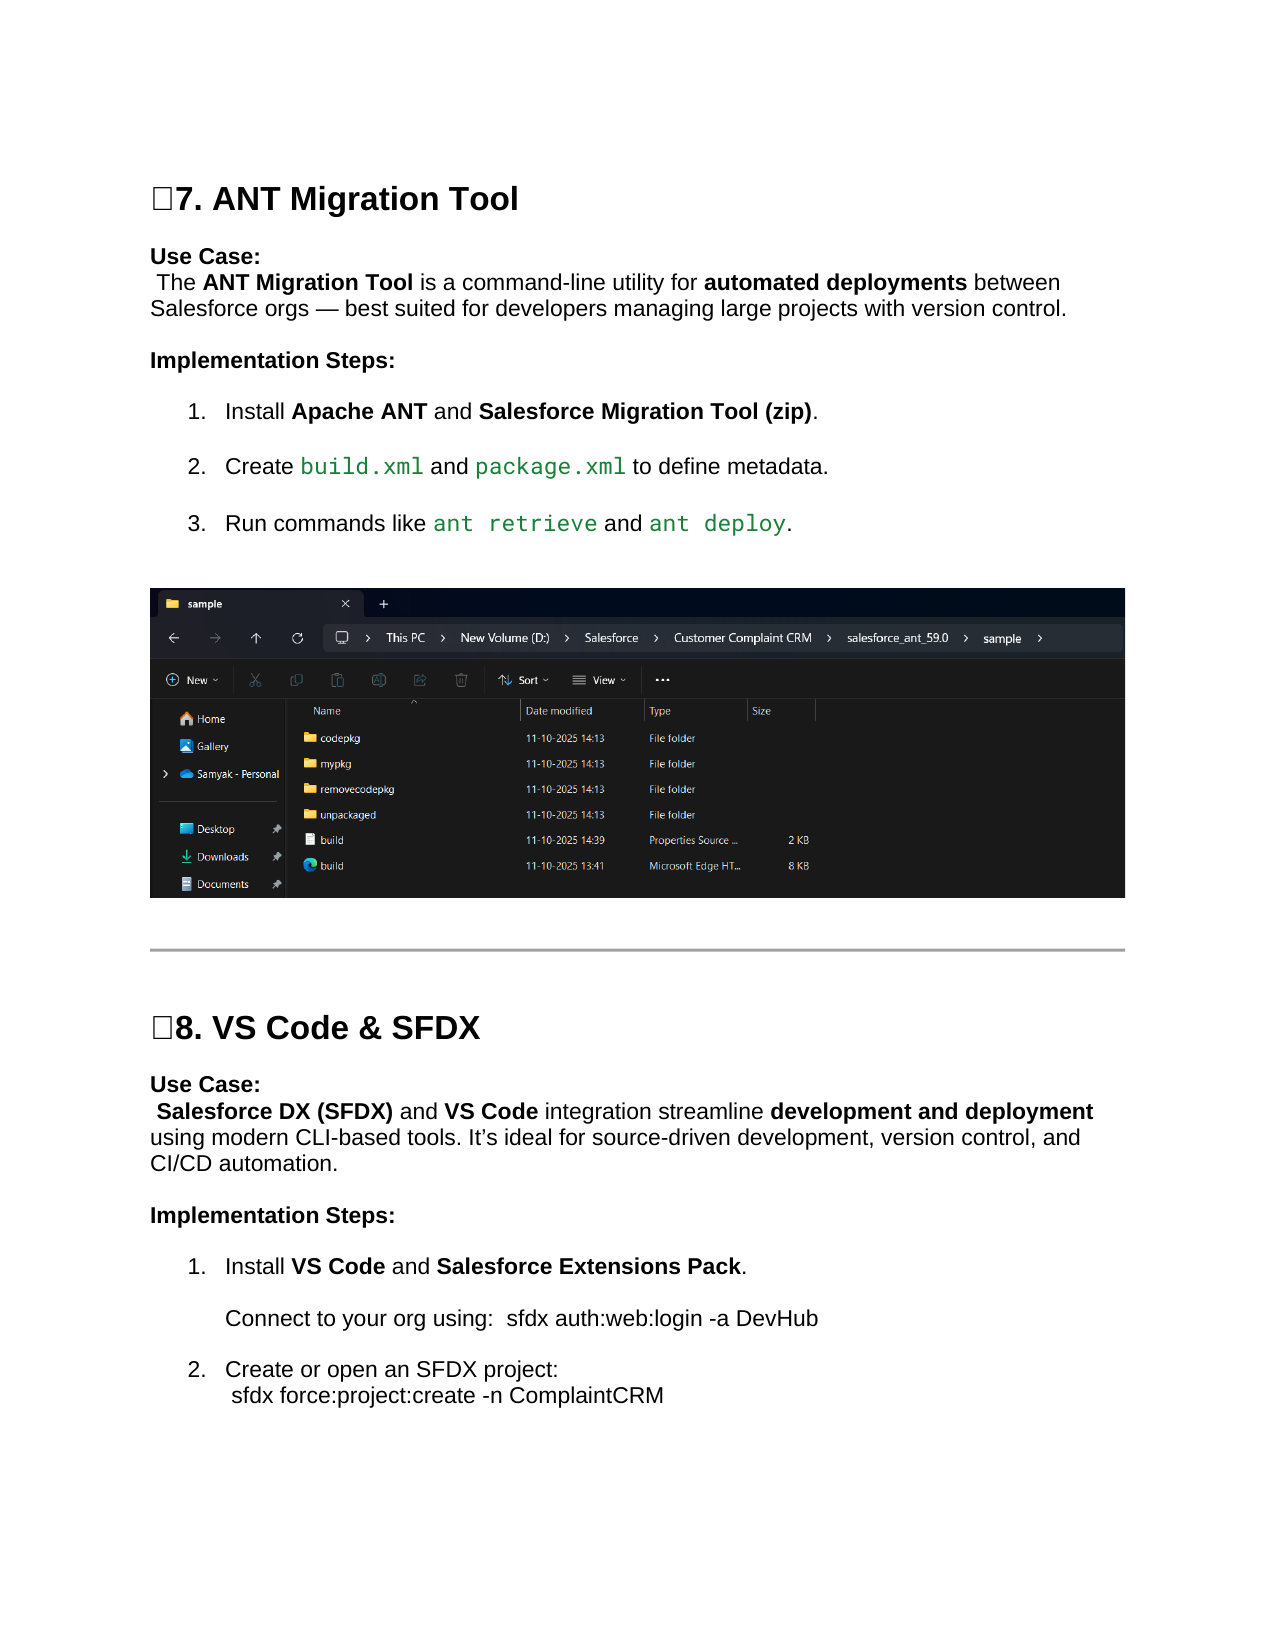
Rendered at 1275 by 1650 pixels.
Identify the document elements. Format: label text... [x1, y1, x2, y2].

text Connect to your org using: sfdx auth:web:login -a DevHub [225, 1304, 1125, 1331]
text Use Case: The ANT Migration Tool is a command-line utility for automated deployments between Salesforce orgs — best suited for developers managing large projects with version control. [150, 243, 1125, 322]
list Install VS Code and Salesforce Extensions Pack. [187, 1253, 1125, 1279]
list Install Apache ANT and Salesforce Migration Tool (zip). [187, 398, 1125, 451]
text 🔹8. VS Code & SFDX [150, 1008, 1125, 1046]
list Create or open an SFDX project: sfdx force:project:create -n ComplaintCRM [187, 1356, 1125, 1408]
text Implementation Steps: [150, 347, 1125, 373]
text 🔹7. ANT Migration Tool [150, 179, 1125, 218]
text Implementation Steps: [150, 1202, 1125, 1228]
text Use Case: Salesforce DX (SFDX) and VS Code integration streamline development and deployment using modern CLI-based tools. It’s ideal for source-driven development, version control, and CI/CD automation. [150, 1071, 1125, 1177]
picture [150, 588, 1125, 898]
list Run commands like ant retrieve and ant deploy. [187, 507, 1125, 564]
list Create build.xml and package.xml to define metadata. [187, 451, 1125, 507]
